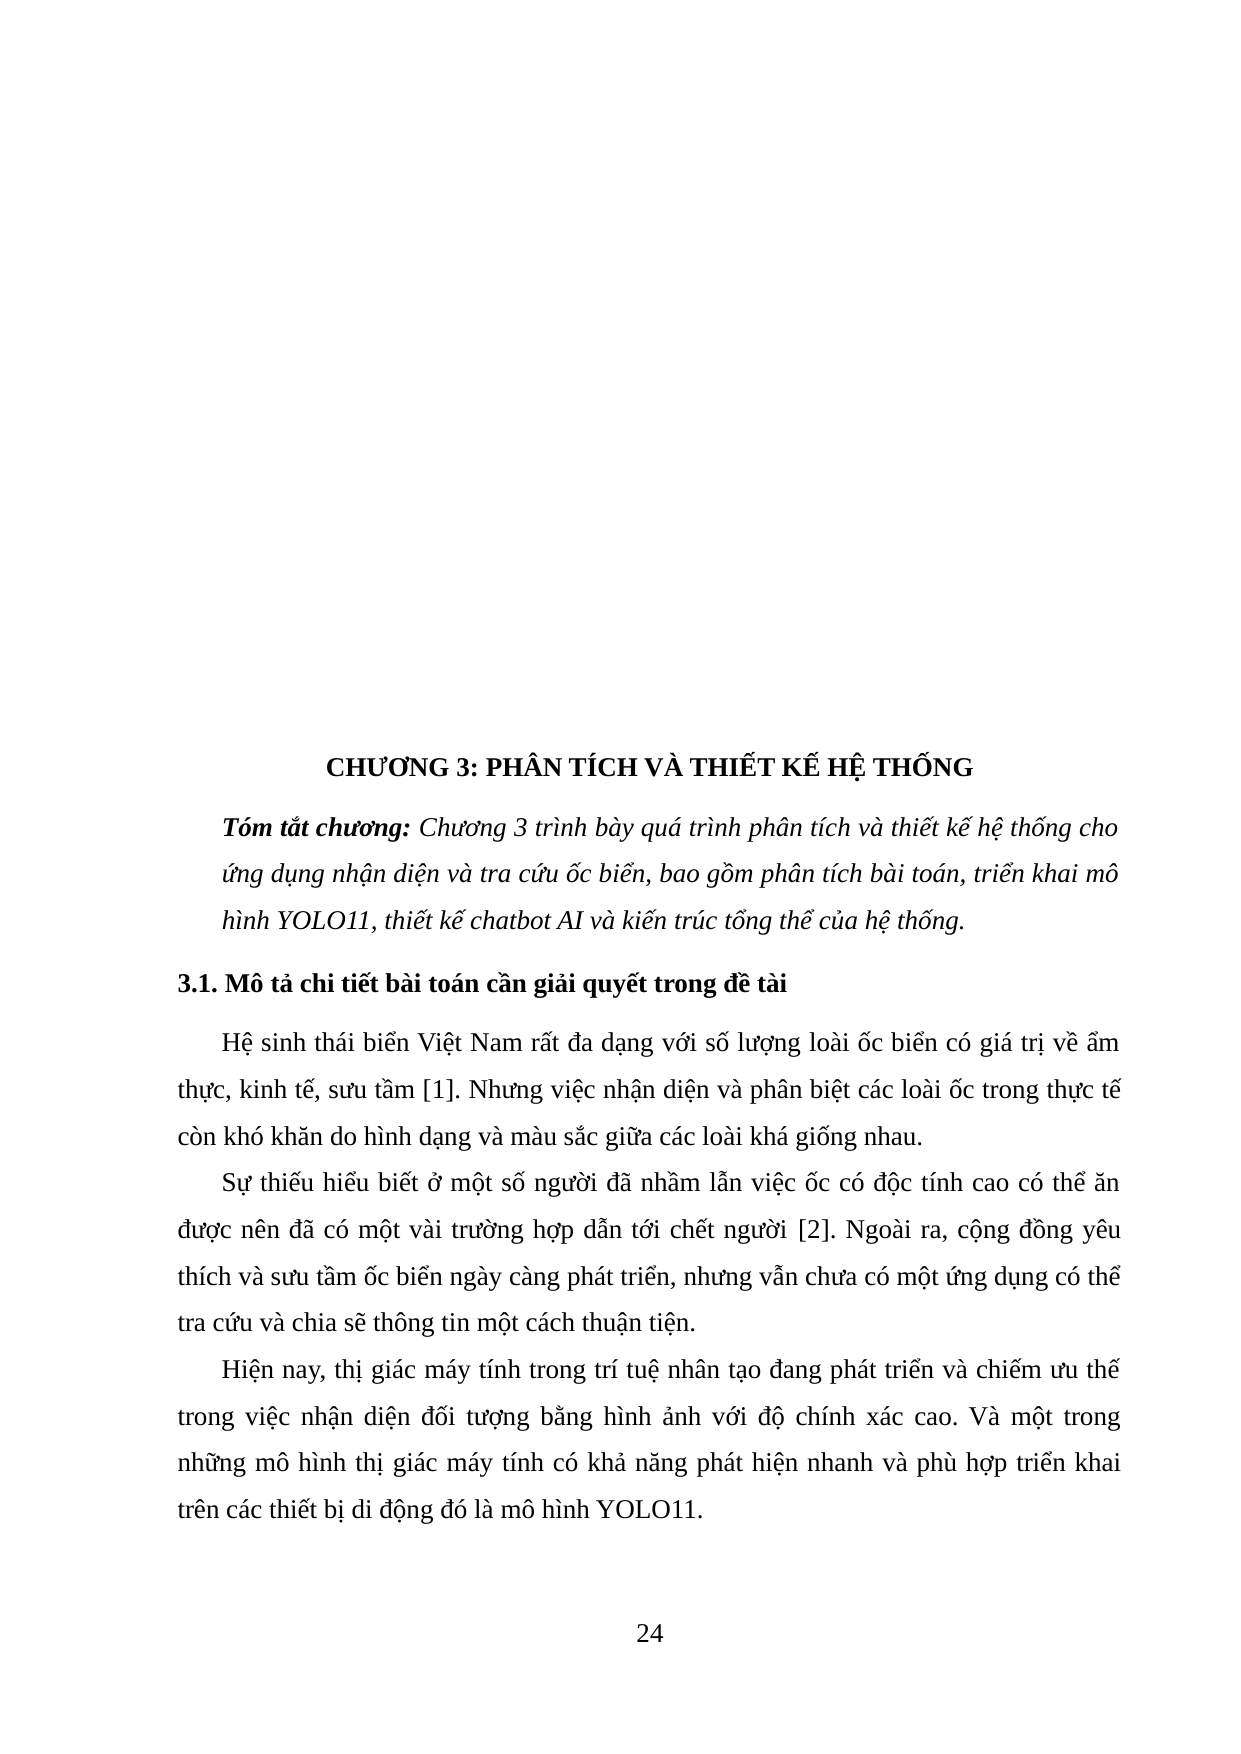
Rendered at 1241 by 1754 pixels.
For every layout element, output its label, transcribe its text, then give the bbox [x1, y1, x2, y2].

text Hiện nay, thị giác máy tính trong trí tuệ nhân tạo đang phát triển và chiếm ưu thế trong việc nhận diện đối tượng bằng hình ảnh với độ chính xác cao. Và một trong những mô hình thị giác máy tính có khả năng phát hiện nhanh và phù hợp triển khai trên các thiết bị di động đó là mô hình YOLO11. [177, 1353, 1122, 1524]
text Sự thiếu hiểu biết ở một số người đã nhầm lẫn việc ốc có độc tính cao có thể ăn được nên đã có một vài trường hợp dẫn tới chết người. Ngoài ra, cộng đồng yêu thích và sưu tầm ốc biển ngày càng phát triển, nhưng vẫn chưa có một ứng dụng có thể tra cứu và chia sẽ thông tin một cách thuận tiện. [177, 1166, 1122, 1338]
text Hệ sinh thái biển Việt Nam rất đa dạng với số lượng loài ốc biển có giá trị về ẩm thực, kinh tế, sưu tầm. Nhưng việc nhận diện và phân biệt các loài ốc trong thực tế còn khó khăn do hình dạng và màu sắc giữa các loài khá giống nhau. [177, 1026, 1122, 1151]
subtitle Mô tả chi tiết bài toán cần giải quyết trong đề tài [177, 967, 1122, 998]
subtitle PHÂN TÍCH VÀ THIẾT KẾ HỆ THỐNG [177, 751, 1122, 783]
text Tóm tắt chương: Chương 3 trình bày quá trình phân tích và thiết kế hệ thống cho ứng dụng nhận diện và tra cứu ốc biển, bao gồm phân tích bài toán, triển khai mô hình YOLO11, thiết kế chatbot AI và kiến trúc tổng thể của hệ thống. [222, 811, 1122, 935]
